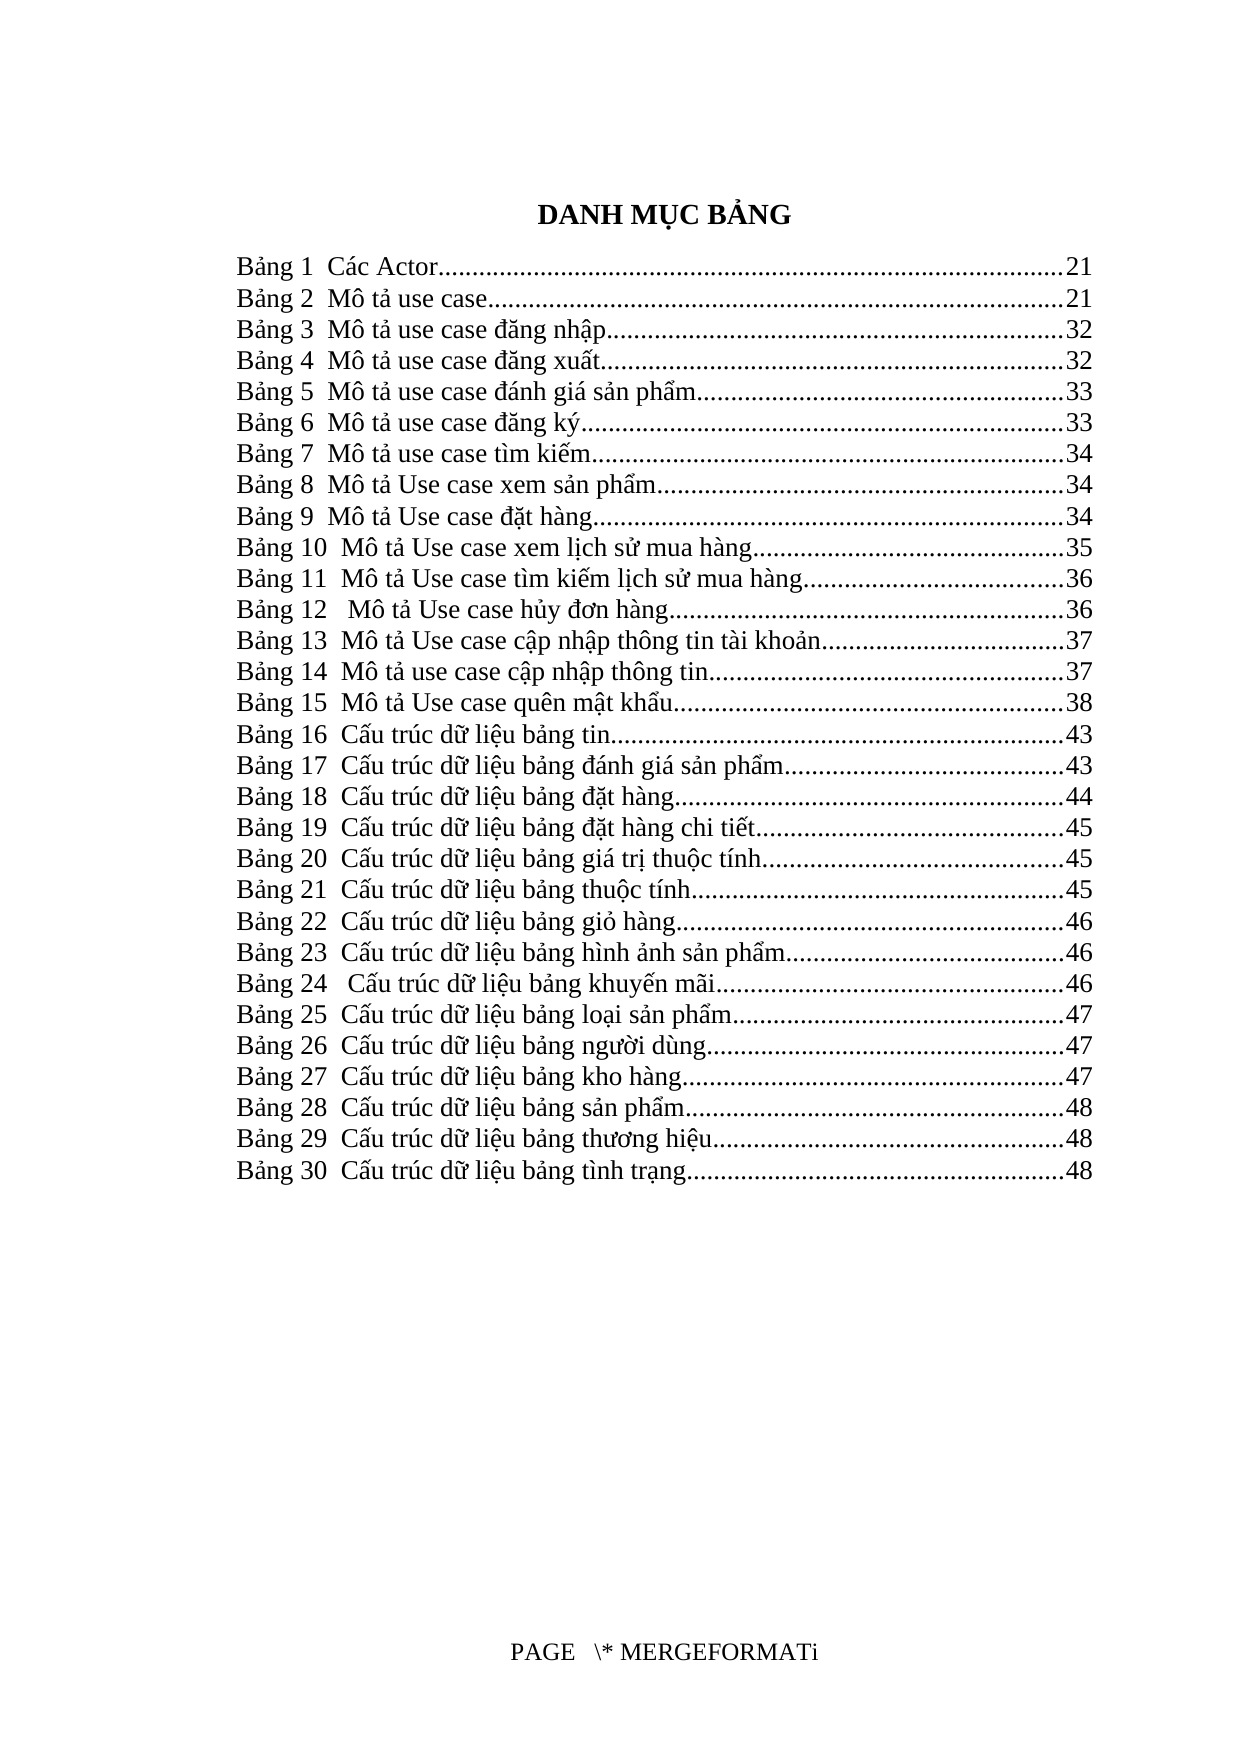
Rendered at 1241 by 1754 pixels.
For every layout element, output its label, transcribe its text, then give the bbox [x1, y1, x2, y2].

text Bảng 27 Cấu trúc dữ liệu bảng kho hàng 47 [236, 1060, 1092, 1091]
text Bảng 9 Mô tả Use case đặt hàng 34 [236, 500, 1092, 531]
text Bảng 30 Cấu trúc dữ liệu bảng tình trạng 48 [236, 1154, 1092, 1185]
text Bảng 5 Mô tả use case đánh giá sản phẩm 33 [236, 375, 1092, 406]
text Bảng 29 Cấu trúc dữ liệu bảng thương hiệu 48 [236, 1123, 1092, 1154]
text Bảng 16 Cấu trúc dữ liệu bảng tin 43 [236, 718, 1092, 749]
text Bảng 14 Mô tả use case cập nhập thông tin 37 [236, 655, 1092, 687]
text Bảng 20 Cấu trúc dữ liệu bảng giá trị thuộc tính 45 [236, 842, 1092, 873]
text Bảng 10 Mô tả Use case xem lịch sử mua hàng 35 [236, 531, 1092, 562]
text Bảng 22 Cấu trúc dữ liệu bảng giỏ hàng 46 [236, 904, 1092, 936]
text Bảng 1 Các Actor 21 [236, 251, 1092, 282]
text Bảng 12 Mô tả Use case hủy đơn hàng 36 [236, 593, 1092, 624]
text Bảng 11 Mô tả Use case tìm kiếm lịch sử mua hàng 36 [236, 562, 1092, 593]
text Bảng 3 Mô tả use case đăng nhập 32 [236, 313, 1092, 344]
text Bảng 2 Mô tả use case 21 [236, 282, 1092, 313]
text Bảng 8 Mô tả Use case xem sản phẩm 34 [236, 468, 1092, 500]
text Bảng 18 Cấu trúc dữ liệu bảng đặt hàng 44 [236, 780, 1092, 811]
text Bảng 4 Mô tả use case đăng xuất 32 [236, 344, 1092, 375]
text Bảng 7 Mô tả use case tìm kiếm 34 [236, 437, 1092, 468]
text Bảng 24 Cấu trúc dữ liệu bảng khuyến mãi 46 [236, 967, 1092, 998]
text Bảng 15 Mô tả Use case quên mật khẩu 38 [236, 687, 1092, 718]
text DANH MỤC BẢNG [236, 197, 1092, 231]
text Bảng 26 Cấu trúc dữ liệu bảng người dùng 47 [236, 1029, 1092, 1060]
text Bảng 13 Mô tả Use case cập nhập thông tin tài khoản 37 [236, 624, 1092, 655]
text Bảng 19 Cấu trúc dữ liệu bảng đặt hàng chi tiết 45 [236, 811, 1092, 842]
text Bảng 6 Mô tả use case đăng ký 33 [236, 406, 1092, 437]
text Bảng 21 Cấu trúc dữ liệu bảng thuộc tính 45 [236, 873, 1092, 904]
text Bảng 28 Cấu trúc dữ liệu bảng sản phẩm 48 [236, 1091, 1092, 1123]
text Bảng 25 Cấu trúc dữ liệu bảng loại sản phẩm 47 [236, 998, 1092, 1029]
text Bảng 17 Cấu trúc dữ liệu bảng đánh giá sản phẩm 43 [236, 749, 1092, 780]
text Bảng 23 Cấu trúc dữ liệu bảng hình ảnh sản phẩm 46 [236, 936, 1092, 967]
